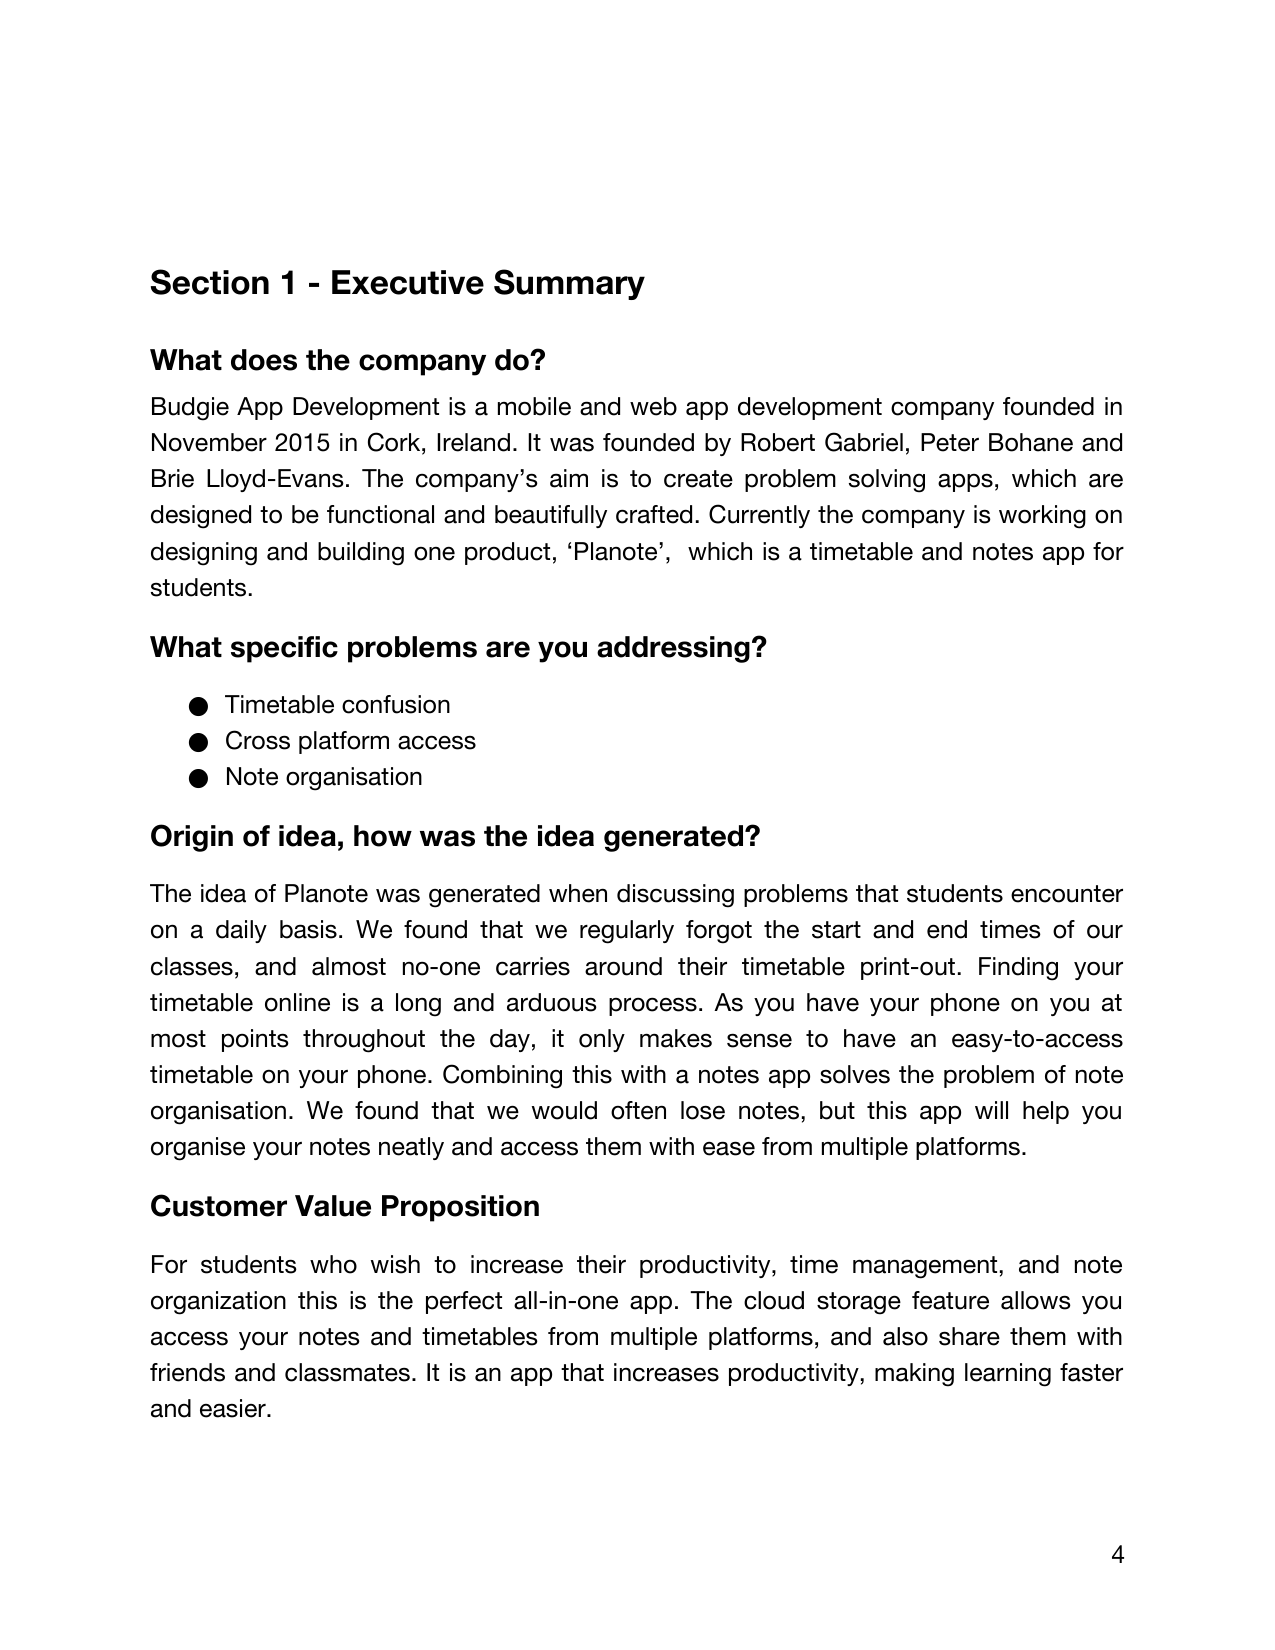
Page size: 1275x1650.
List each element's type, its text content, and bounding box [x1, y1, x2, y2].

list Cross platform access [187, 725, 1125, 757]
subtitle Customer Value Proposition [150, 1188, 1125, 1225]
list Timetable confusion [187, 689, 1125, 720]
subtitle Section 1 - Executive Summary [150, 262, 1125, 304]
subtitle What specific problems are you addressing? [150, 629, 1125, 666]
text Budgie App Development is a mobile and web app development company founded in November 2015 in Cork, Ireland. It was founded by Robert Gabriel, Peter Bohane and Brie Lloyd-Evans. The company’s aim is to create problem solving apps, which are designed to be functional and beautifully crafted. Currently the company is working on designing and building one product, ‘Planote’, which is a timetable and notes app for students. [150, 391, 1125, 603]
text The idea of Planote was generated when discussing problems that students encounter on a daily basis. We found that we regularly forgot the start and end times of our classes, and almost no-one carries around their timetable print-out. Finding your timetable online is a long and arduous process. As you have your phone on you at most points throughout the day, it only makes sense to have an easy-to-access timetable on your phone. Combining this with a notes app solves the problem of note organisation. We found that we would often lose notes, but this app will help you organise your notes neatly and access them with ease from multiple platforms. [150, 878, 1125, 1163]
list Note organisation [187, 761, 1125, 793]
subtitle Origin of idea, how was the idea generated? [150, 818, 1125, 855]
subtitle What does the company do? [150, 342, 1125, 378]
text For students who wish to increase their productivity, time management, and note organization this is the perfect all-in-one app. The cloud storage feature allows you access your notes and timetables from multiple platforms, and also share them with friends and classmates. It is an app that increases productivity, making learning faster and easier. [150, 1249, 1125, 1425]
